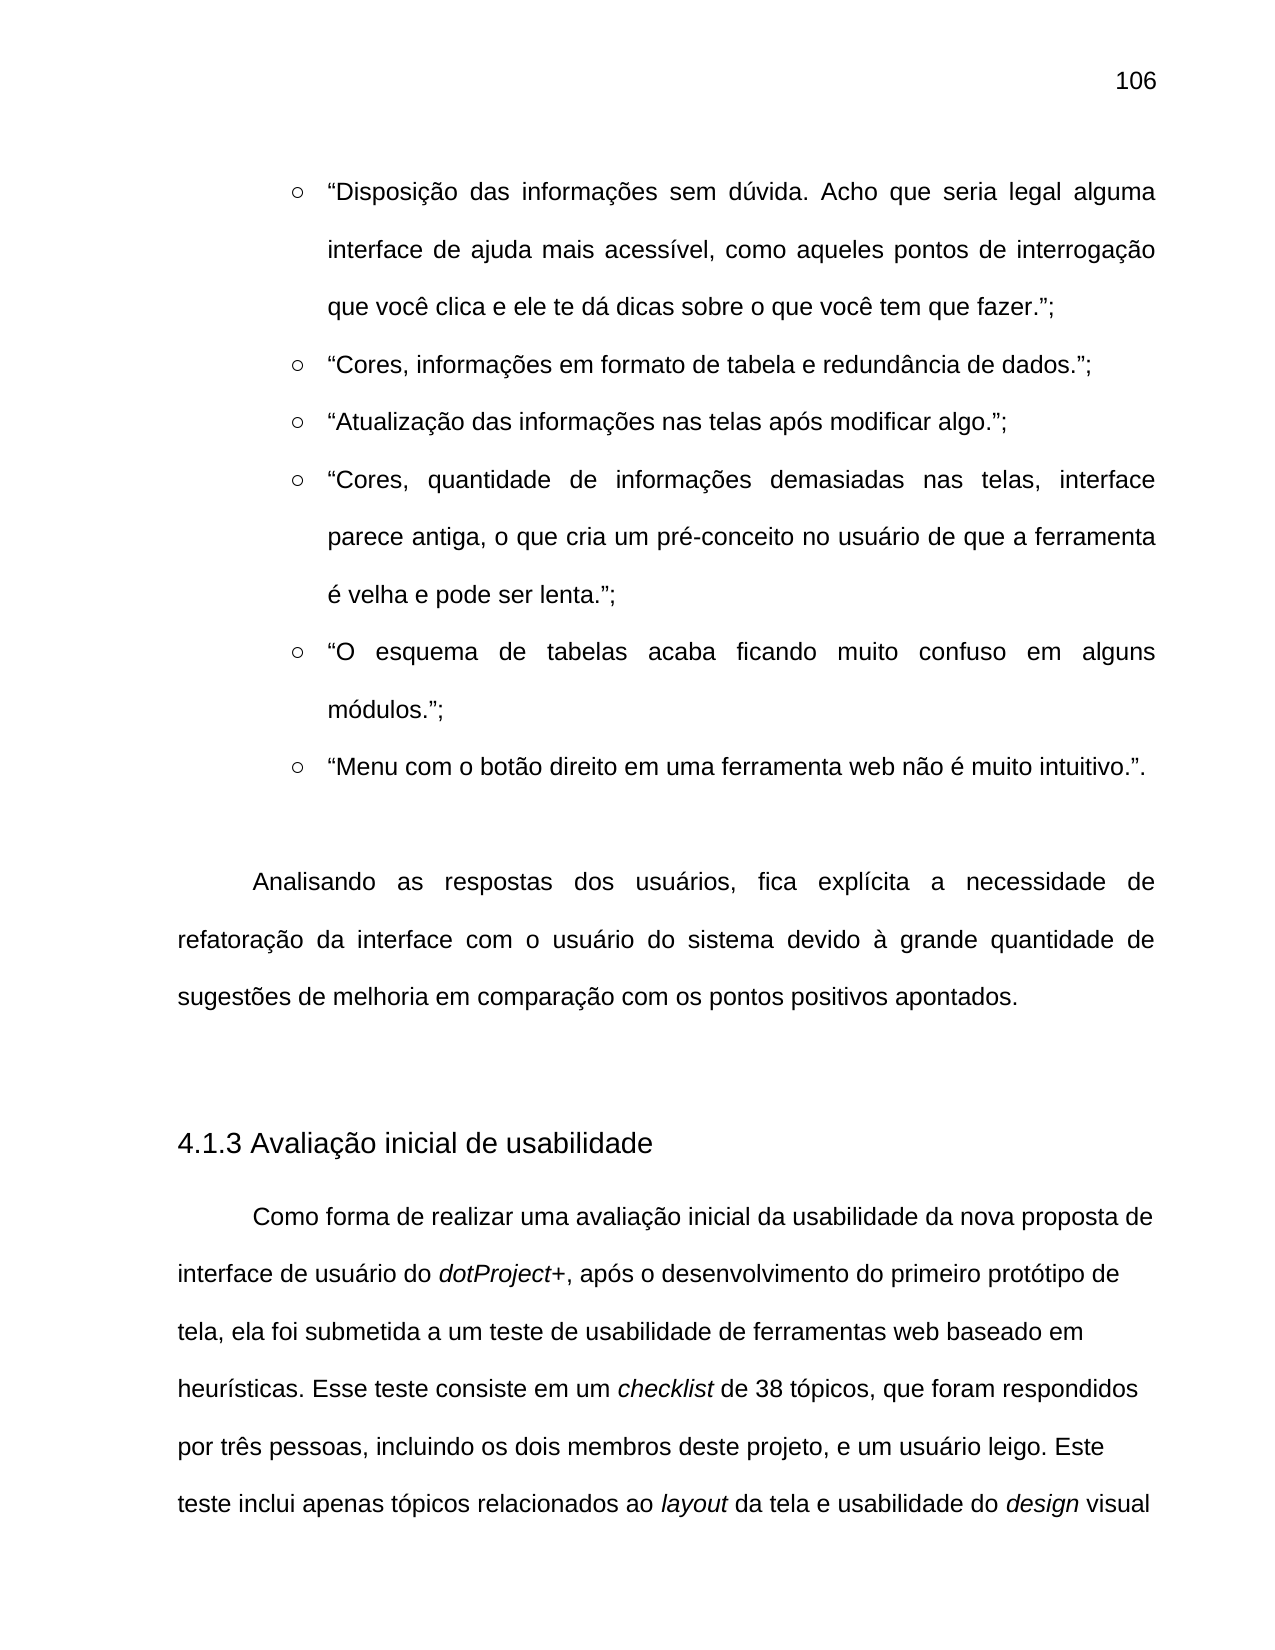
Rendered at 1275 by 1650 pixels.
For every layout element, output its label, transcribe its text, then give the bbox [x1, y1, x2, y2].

text Analisando as respostas dos usuários, fica explícita a necessidade de refatoração da interface com o usuário do sistema devido à grande quantidade de sugestões de melhoria em comparação com os pontos positivos apontados. [177, 867, 1157, 1011]
list “Cores, quantidade de informações demasiadas nas telas, interface parece antiga, o que cria um pré-conceito no usuário de que a ferramenta é velha e pode ser lenta.”; [290, 465, 1157, 608]
list “Cores, informações em formato de tabela e redundância de dados.”; [290, 350, 1157, 378]
subtitle 4.1.3 Avaliação inicial de usabilidade [177, 1126, 1157, 1160]
list “O esquema de tabelas acaba ficando muito confuso em alguns módulos.”; [290, 637, 1157, 723]
list “Atualização das informações nas telas após modificar algo.”; [290, 407, 1157, 436]
list “Menu com o botão direito em uma ferramenta web não é muito intuitivo.”. [290, 752, 1157, 781]
list “Disposição das informações sem dúvida. Acho que seria legal alguma interface de ajuda mais acessível, como aqueles pontos de interrogação que você clica e ele te dá dicas sobre o que você tem que fazer.”; [290, 177, 1157, 321]
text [177, 1202, 1157, 1518]
